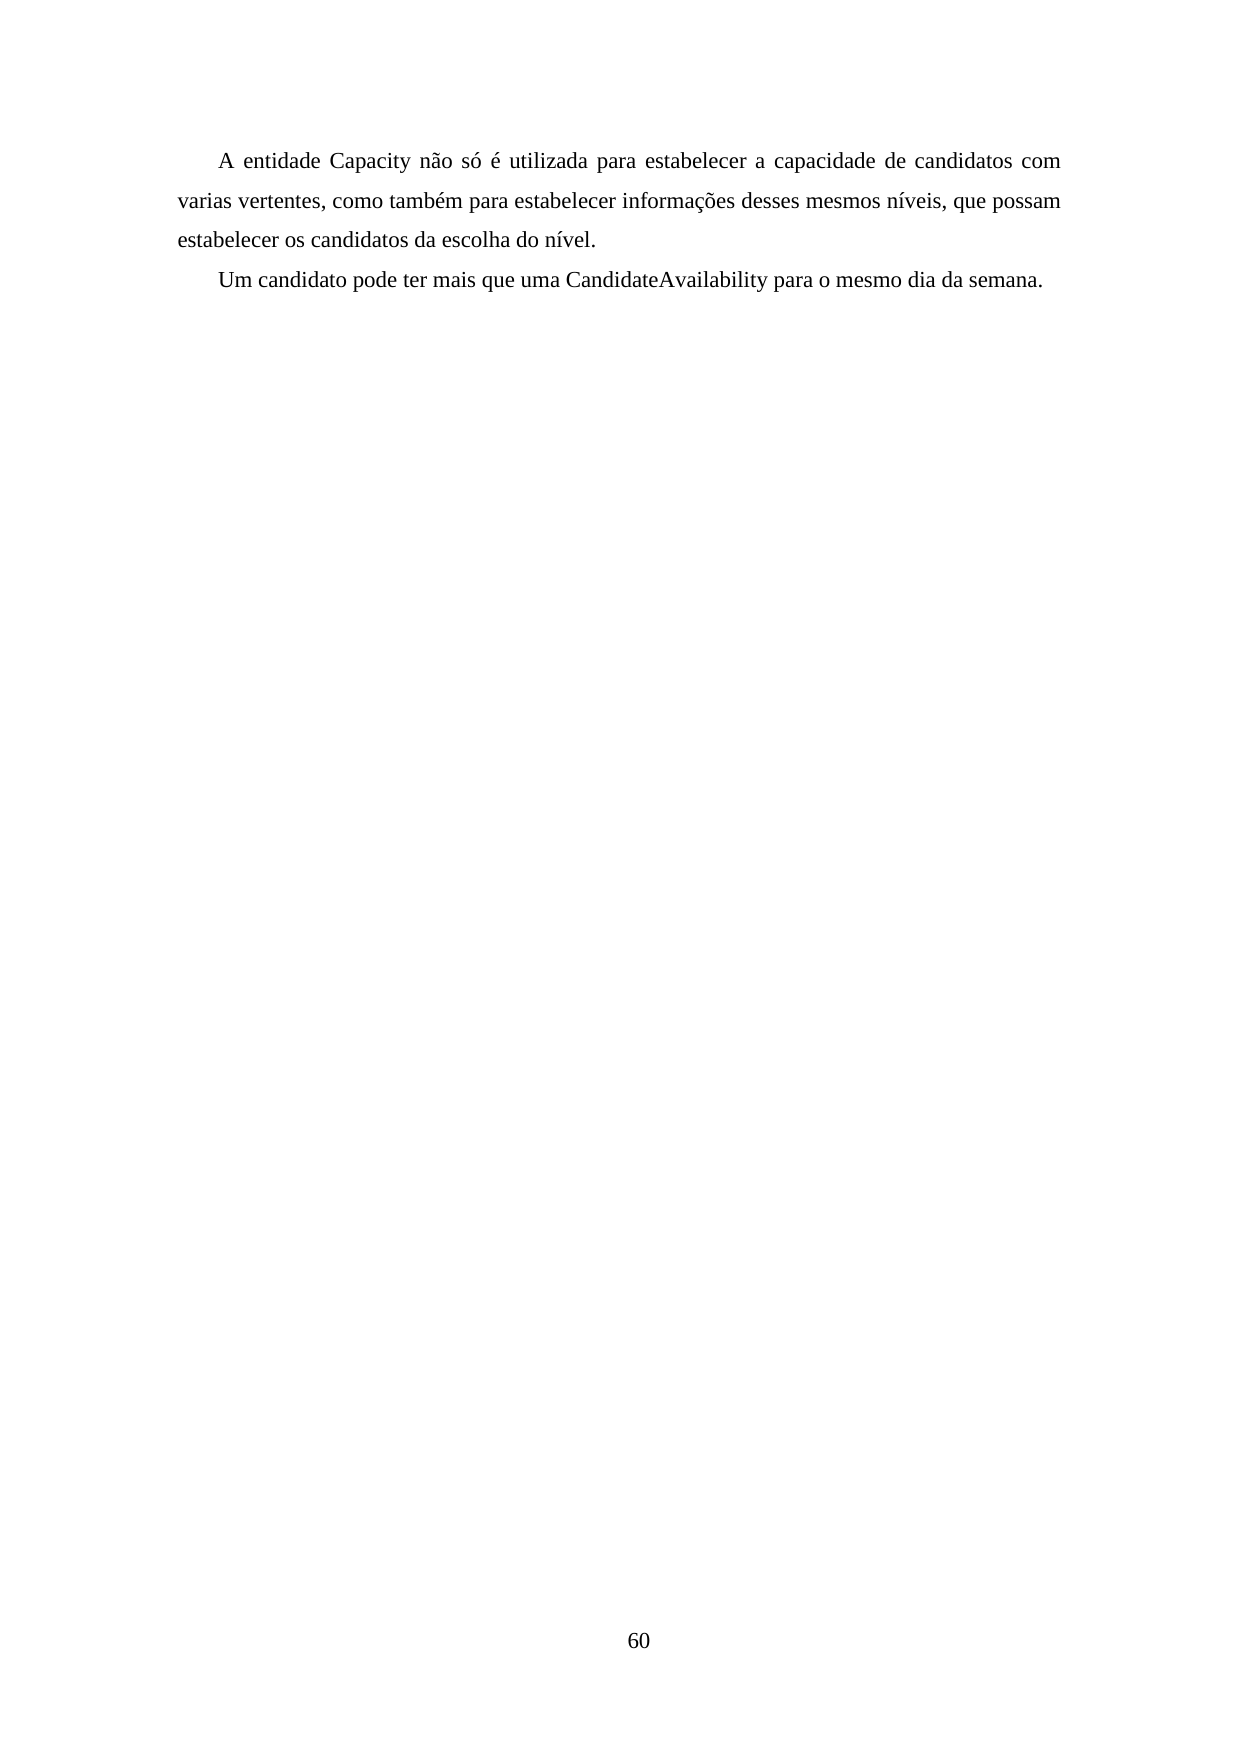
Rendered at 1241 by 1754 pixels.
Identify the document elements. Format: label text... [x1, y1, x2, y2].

text A entidade Capacity não só é utilizada para estabelecer a capacidade de candidatos com varias vertentes, como também para estabelecer informações desses mesmos níveis, que possam estabelecer os candidatos da escolha do nível. [177, 148, 1063, 253]
text Um candidato pode ter mais que uma CandidateAvailability para o mesmo dia da semana. [177, 266, 1063, 292]
